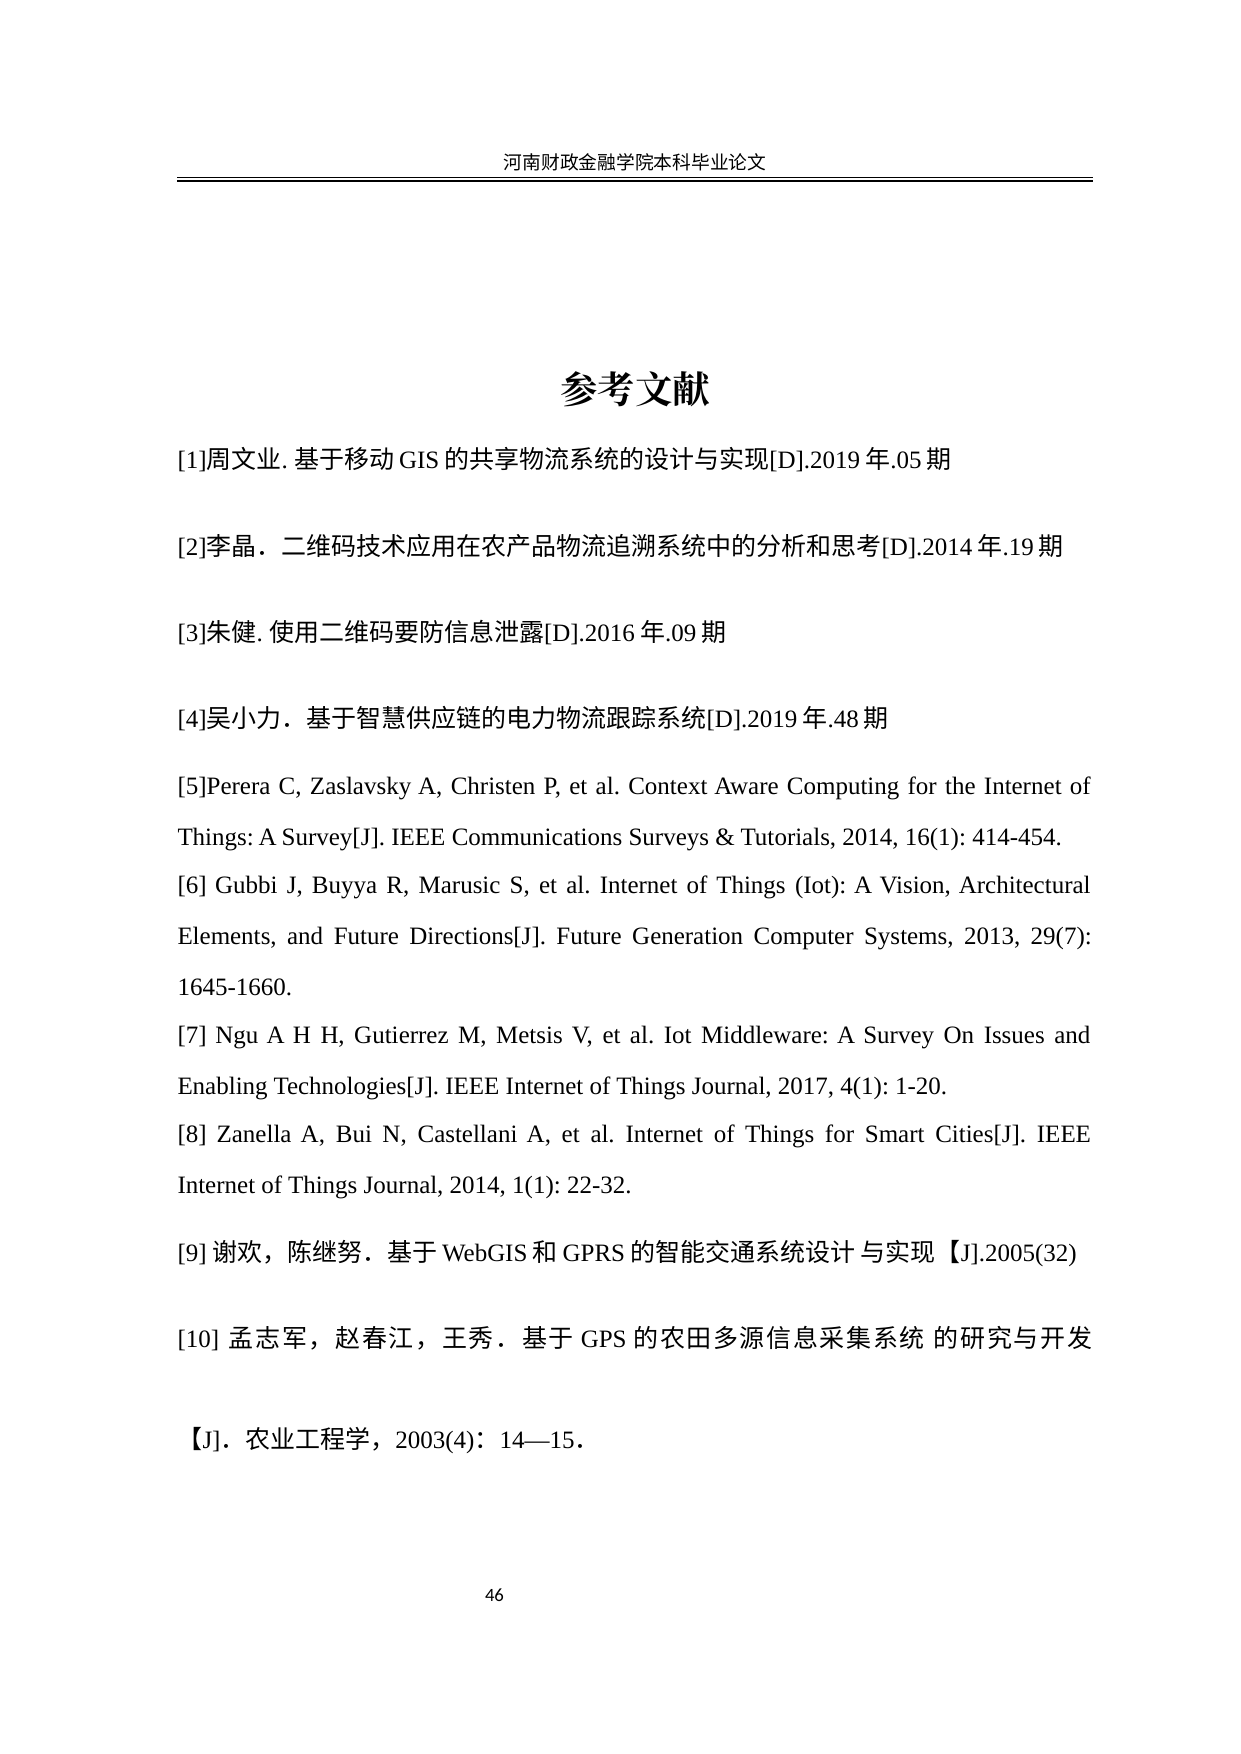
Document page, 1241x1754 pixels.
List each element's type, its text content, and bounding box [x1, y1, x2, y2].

text [10] 孟志军，赵春江，王秀．基于GPS的农田多源信息采集系统 的研究与开发【J]．农业工程学，2003(4)：14—15． [177, 1302, 1093, 1472]
text [8] Zanella A, Bui N, Castellani A, et al. Internet of Things for Smart Cities[J]. IEEE Internet of Things Journal, 2014, 1(1): 22-32. [177, 1117, 1093, 1202]
text [9] 谢欢，陈继努．基于WebGIS和GPRS的智能交通系统设计 与实现【J].2005(32) [177, 1216, 1093, 1284]
text [6] Gubbi J, Buyya R, Marusic S, et al. Internet of Things (Iot): A Vision, Architectural Elements, and Future Directions[J]. Future Generation Computer Systems, 2013, 29(7): 1645-1660. [177, 867, 1093, 1003]
text [1]周文业. 基于移动GIS的共享物流系统的设计与实现[D].2019年.05期 [177, 424, 1093, 492]
subtitle 参考文献 [177, 356, 1093, 424]
text [7] Ngu A H H, Gutierrez M, Metsis V, et al. Iot Middleware: A Survey On Issues and Enabling Technologies[J]. IEEE Internet of Things Journal, 2017, 4(1): 1-20. [177, 1018, 1093, 1103]
text [2]李晶．二维码技术应用在农产品物流追溯系统中的分析和思考[D].2014年.19期 [177, 510, 1093, 578]
text [3]朱健. 使用二维码要防信息泄露[D].2016年.09期 [177, 596, 1093, 664]
text [4]吴小力．基于智慧供应链的电力物流跟踪系统[D].2019年.48期 [177, 682, 1093, 750]
text [5]Perera C, Zaslavsky A, Christen P, et al. Context Aware Computing for the Internet of Things: A Survey[J]. IEEE Communications Surveys & Tutorials, 2014, 16(1): 414-454. [177, 768, 1093, 853]
